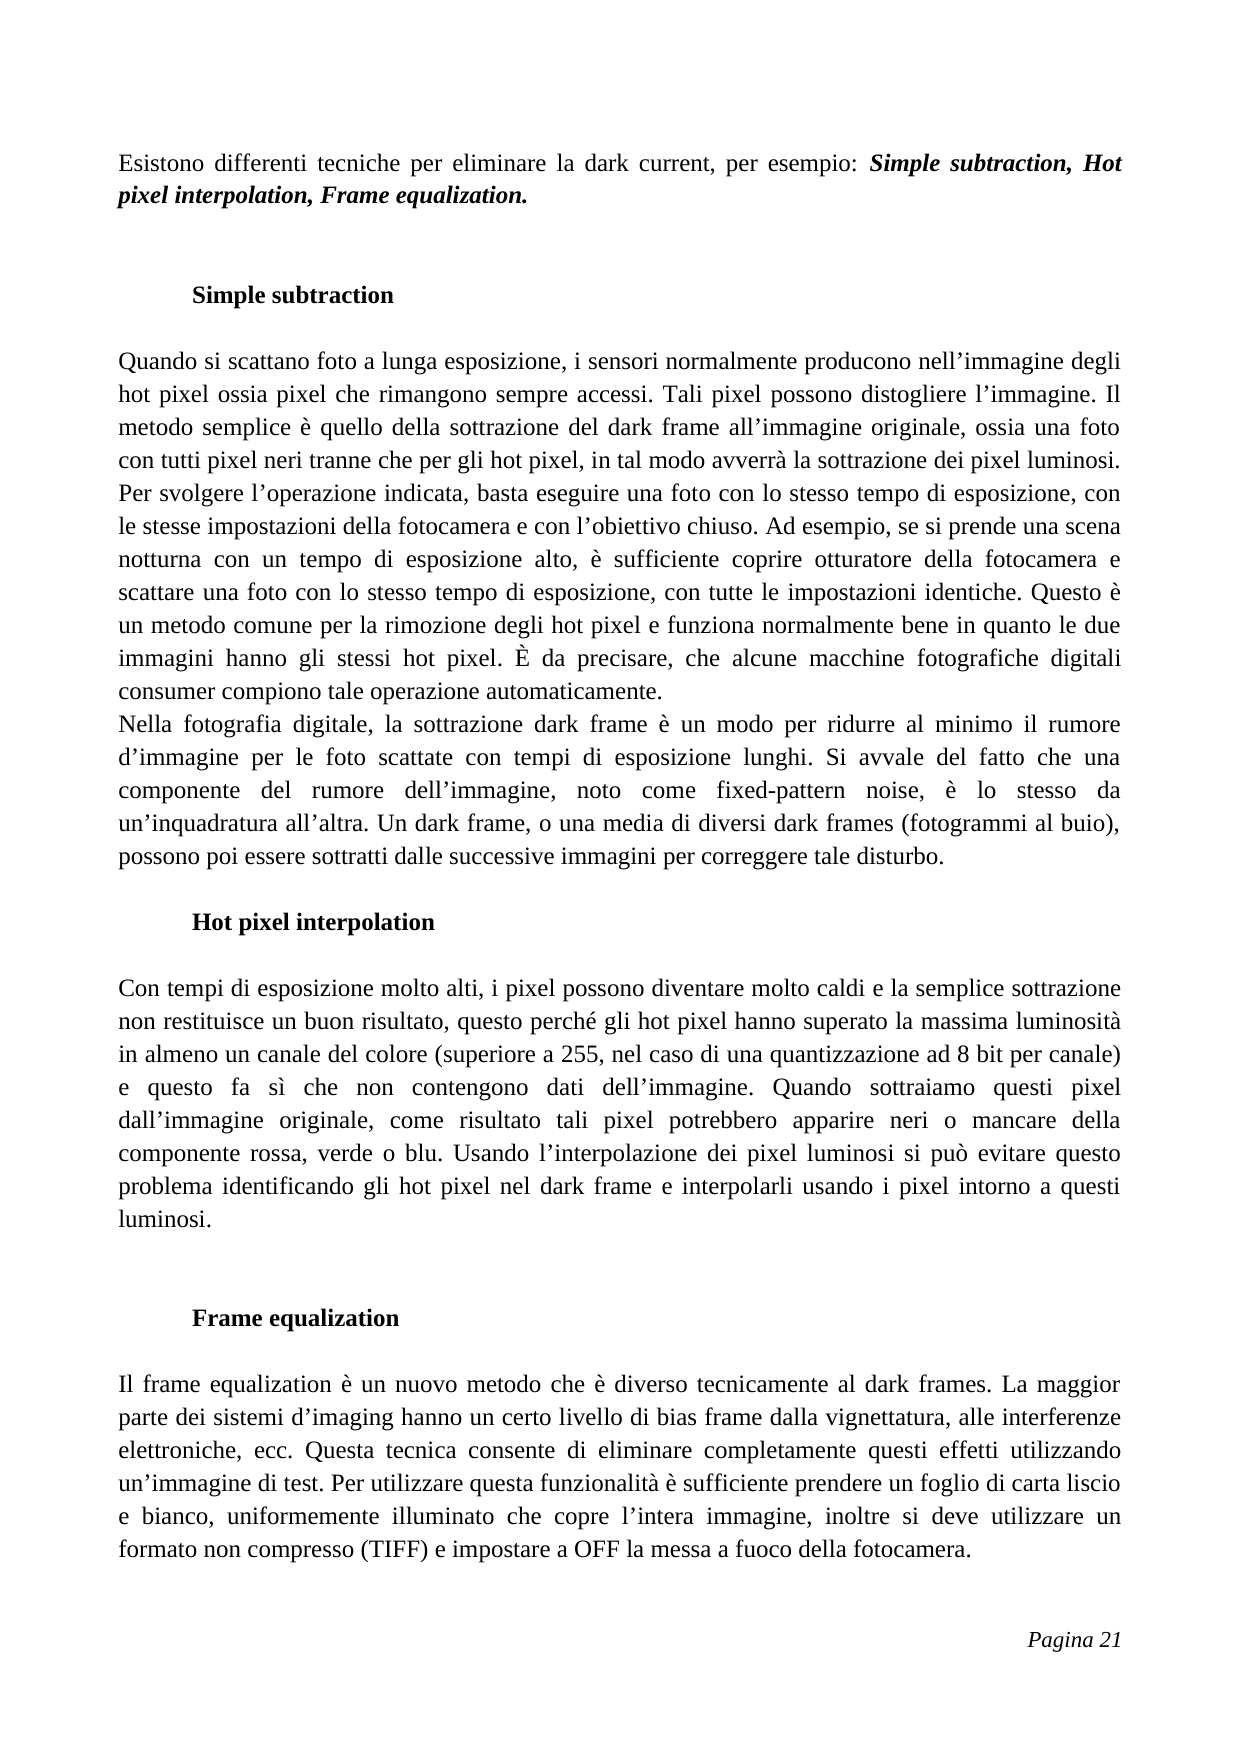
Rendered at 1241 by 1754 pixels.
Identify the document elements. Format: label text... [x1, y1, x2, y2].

text Frame equalization [192, 1303, 1122, 1332]
text Il frame equalization è un nuovo metodo che è diverso tecnicamente al dark frames. La maggior parte dei sistemi d’imaging hanno un certo livello di bias frame dalla vignettatura, alle interferenze elettroniche, ecc. Questa tecnica consente di eliminare completamente questi effetti utilizzando un’immagine di test. Per utilizzare questa funzionalità è sufficiente prendere un foglio di carta liscio e bianco, uniformemente illuminato che copre l’intera immagine, inoltre si deve utilizzare un formato non compresso (TIFF) e impostare a OFF la messa a fuoco della fotocamera. [118, 1369, 1122, 1563]
text Nella fotografia digitale, la sottrazione dark frame è un modo per ridurre al minimo il rumore d’immagine per le foto scattate con tempi di esposizione lunghi. Si avvale del fatto che una componente del rumore dell’immagine, noto come fixed-pattern noise, è lo stesso da un’inquadratura all’altra. Un dark frame, o una media di diversi dark frames (fotogrammi al buio), possono poi essere sottratti dalle successive immagini per correggere tale disturbo. [118, 709, 1122, 870]
text Simple subtraction [192, 280, 1122, 308]
text Quando si scattano foto a lunga esposizione, i sensori normalmente producono nell’immagine degli hot pixel ossia pixel che rimangono sempre accessi. Tali pixel possono distogliere l’immagine. Il metodo semplice è quello della sottrazione del dark frame all’immagine originale, ossia una foto con tutti pixel neri tranne che per gli hot pixel, in tal modo avverrà la sottrazione dei pixel luminosi. Per svolgere l’operazione indicata, basta eseguire una foto con lo stesso tempo di esposizione, con le stesse impostazioni della fotocamera e con l’obiettivo chiuso. Ad esempio, se si prende una scena notturna con un tempo di esposizione alto, è sufficiente coprire otturatore della fotocamera e scattare una foto con lo stesso tempo di esposizione, con tutte le impostazioni identiche. Questo è un metodo comune per la rimozione degli hot pixel e funziona normalmente bene in quanto le due immagini hanno gli stessi hot pixel. È da precisare, che alcune macchine fotografiche digitali consumer compiono tale operazione automaticamente. [118, 346, 1122, 705]
text Hot pixel interpolation [192, 907, 1122, 936]
text Esistono differenti tecniche per eliminare la dark current, per esempio: Simple subtraction, Hot pixel interpolation, Frame equalization. [118, 148, 1122, 209]
text Con tempi di esposizione molto alti, i pixel possono diventare molto caldi e la semplice sottrazione non restituisce un buon risultato, questo perché gli hot pixel hanno superato la massima luminosità in almeno un canale del colore (superiore a 255, nel caso di una quantizzazione ad 8 bit per canale) e questo fa sì che non contengono dati dell’immagine. Quando sottraiamo questi pixel dall’immagine originale, come risultato tali pixel potrebbero apparire neri o mancare della componente rossa, verde o blu. Usando l’interpolazione dei pixel luminosi si può evitare questo problema identificando gli hot pixel nel dark frame e interpolarli usando i pixel intorno a questi luminosi. [118, 973, 1122, 1233]
